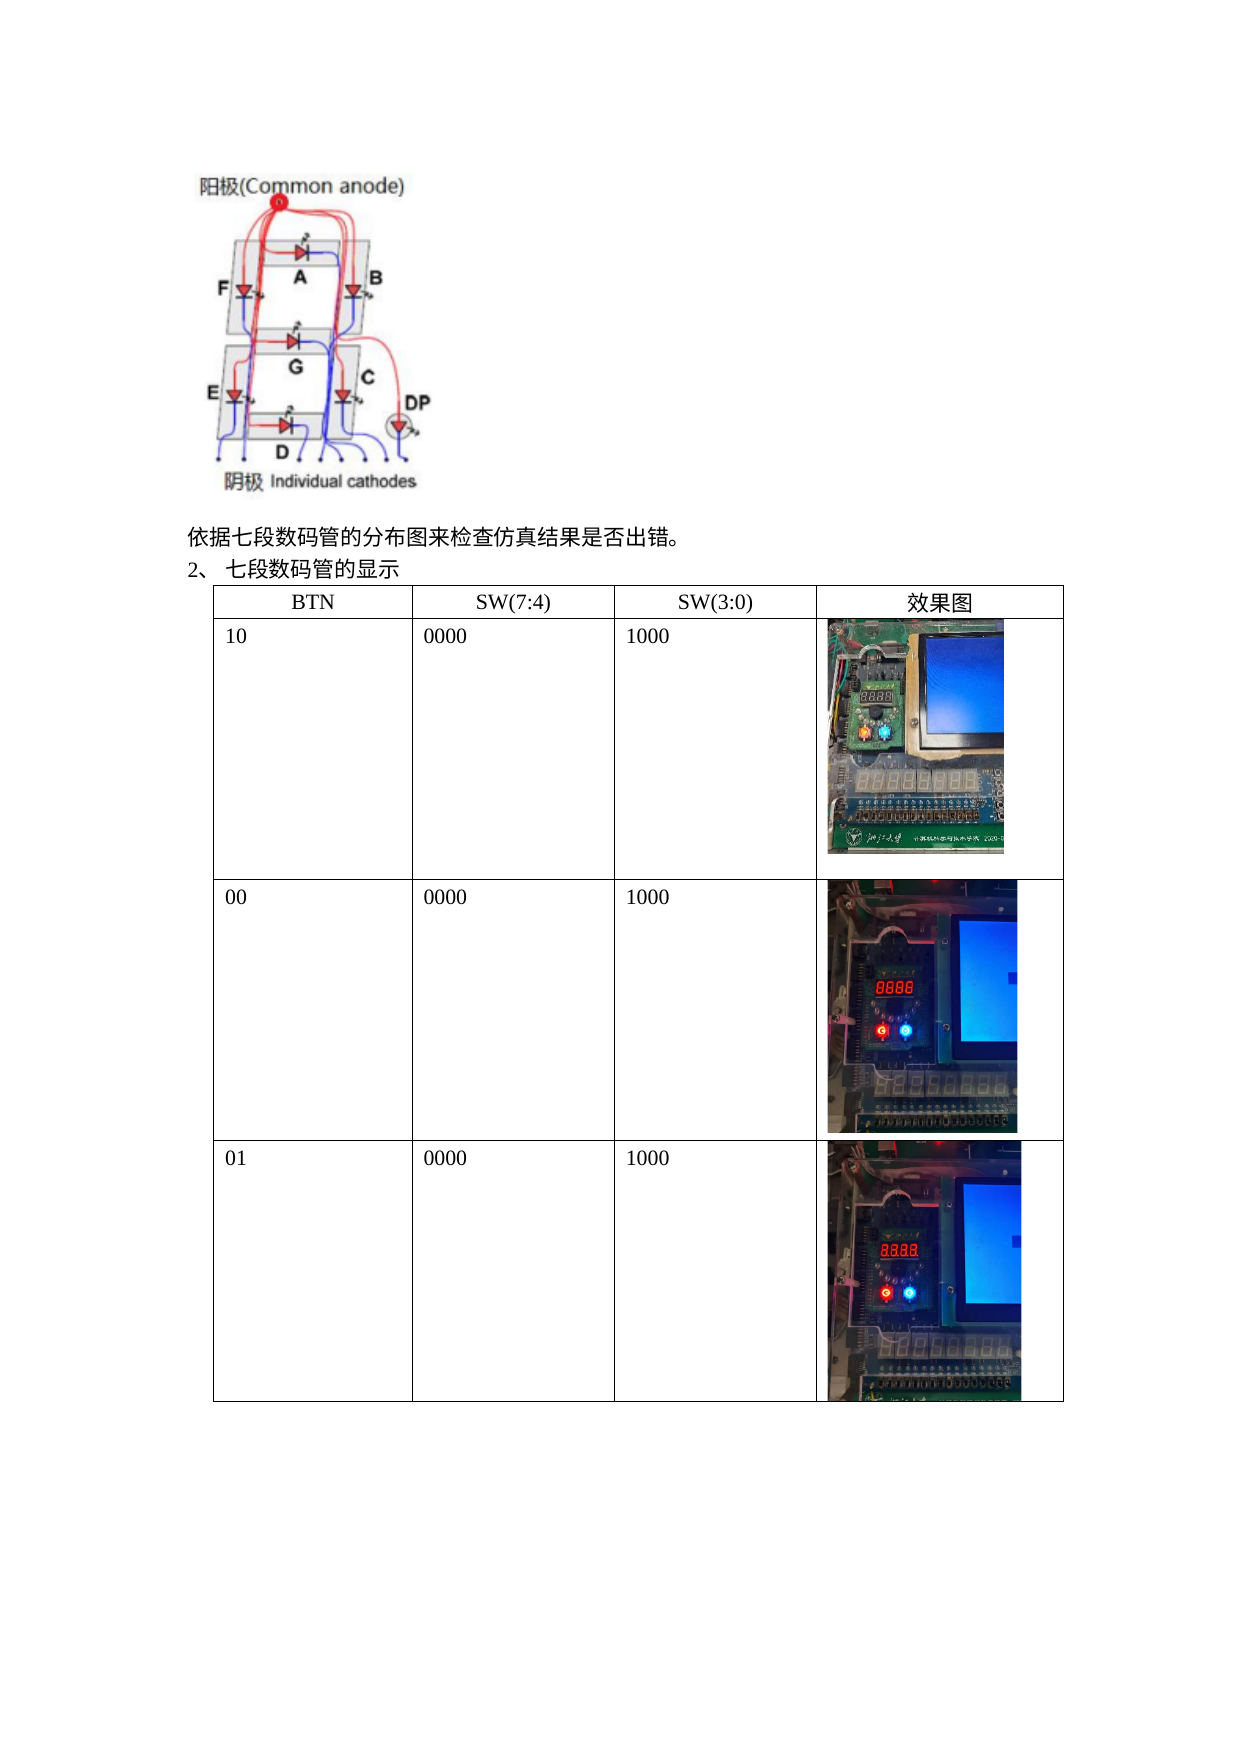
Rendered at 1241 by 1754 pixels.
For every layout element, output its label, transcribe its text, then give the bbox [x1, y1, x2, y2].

text 依据七段数码管的分布图来检查仿真结果是否出错。 [187, 519, 1053, 552]
table_cell 0000 [413, 1141, 614, 1401]
table_cell [817, 1141, 827, 1401]
list 七段数码管的显示 [187, 552, 1053, 584]
table_header SW(3:0) [615, 586, 816, 618]
table_header 效果图 [817, 586, 1063, 618]
table_cell 10 [214, 619, 412, 879]
table_header SW(7:4) [413, 586, 614, 618]
table_cell 1000 [615, 880, 816, 1140]
picture [187, 162, 446, 500]
table_header BTN [214, 586, 412, 618]
table_cell 00 [214, 880, 412, 1140]
table_cell [1022, 1141, 1063, 1401]
table_cell 0000 [413, 880, 614, 1140]
table_cell 01 [214, 1141, 412, 1401]
table_cell 1000 [615, 619, 816, 879]
picture [827, 619, 1004, 854]
table_cell [817, 880, 1063, 1140]
table_cell 0000 [413, 619, 614, 879]
picture [827, 1141, 1022, 1401]
table_cell [817, 619, 1063, 879]
picture [827, 880, 1018, 1133]
table_cell 1000 [615, 1141, 816, 1401]
